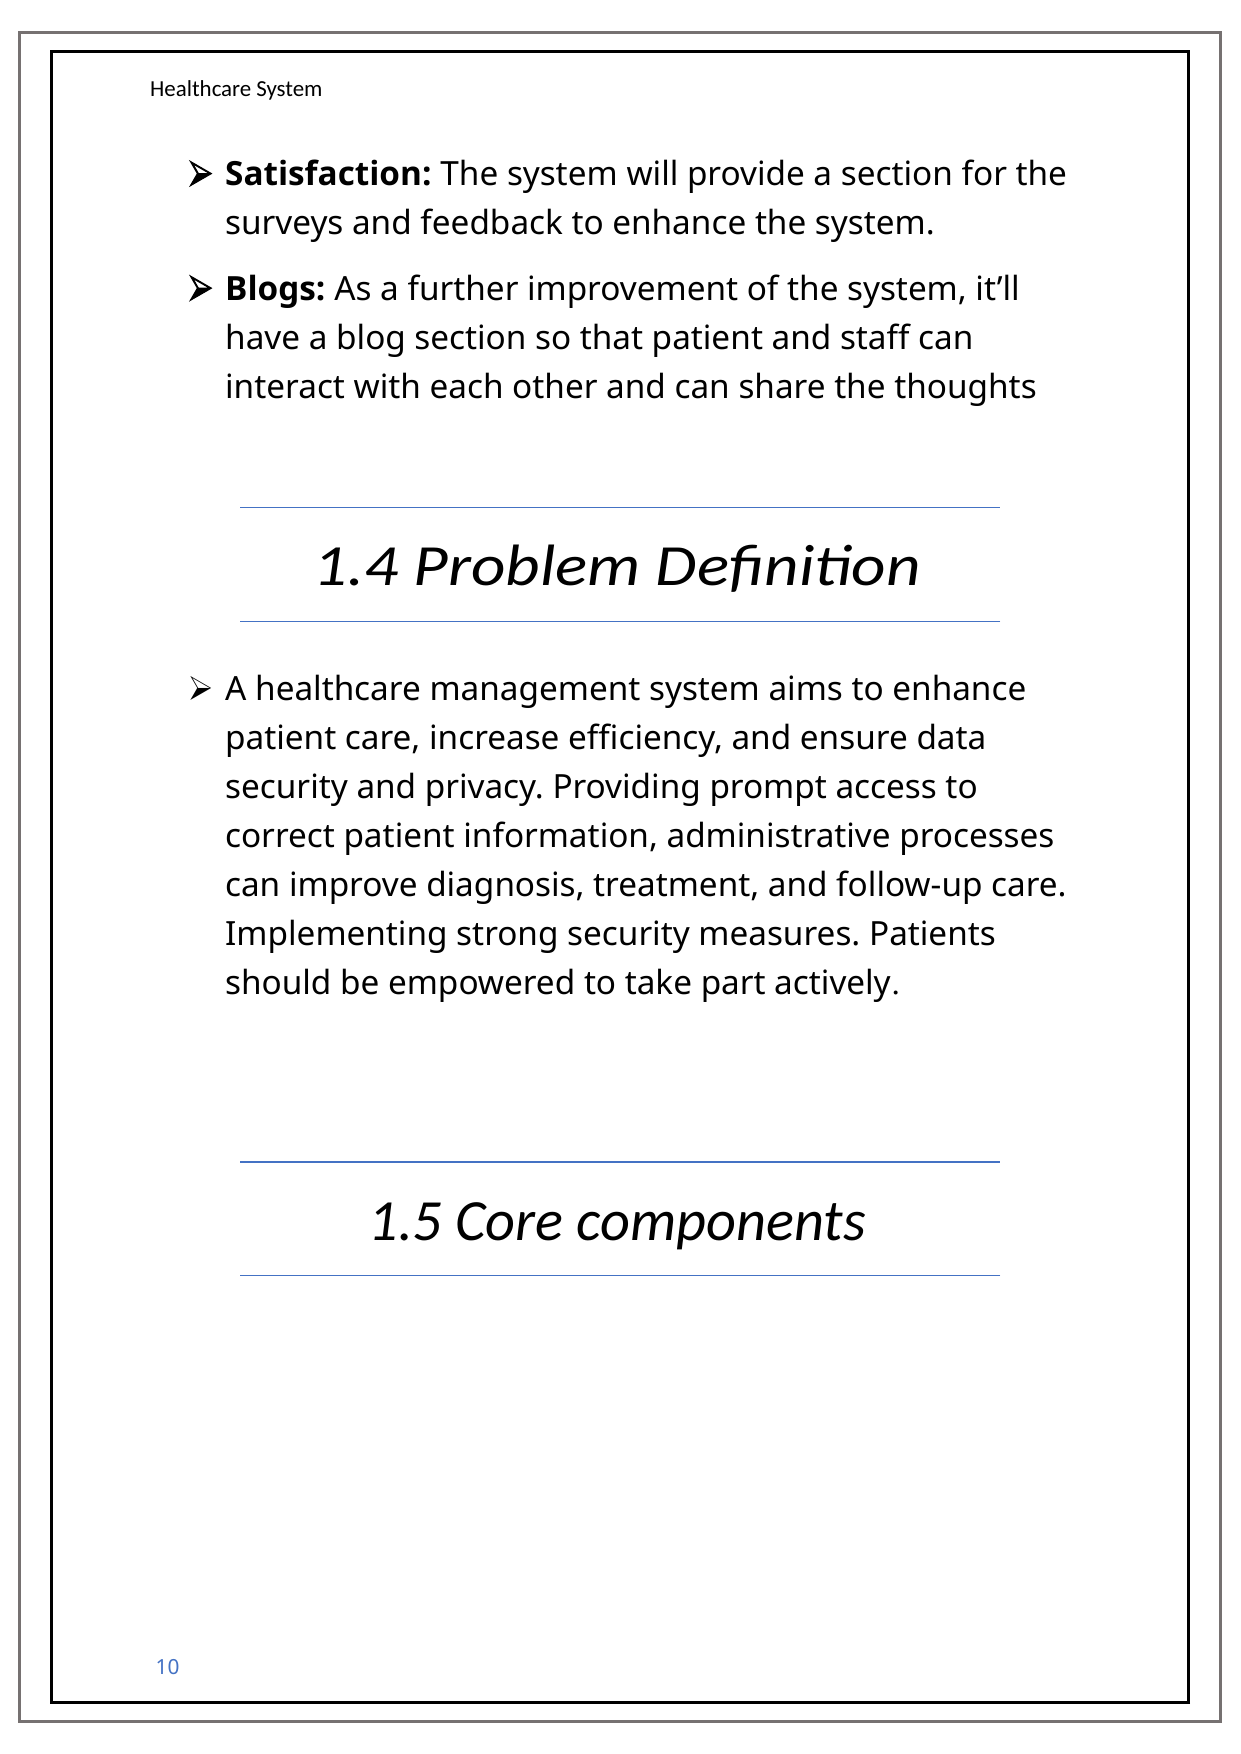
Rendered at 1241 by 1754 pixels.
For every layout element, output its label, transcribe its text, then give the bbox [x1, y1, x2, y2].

list Satisfaction: The system will provide a section for the surveys and feedback to enhance the system. [187, 150, 1090, 244]
list Blogs: As a further improvement of the system, it’ll have a blog section so that patient and staff can interact with each other and can share the thoughts [187, 264, 1090, 408]
text 1.5 Core components [240, 1163, 1000, 1275]
list A healthcare management system aims to enhance patient care, increase efficiency, and ensure data security and privacy. Providing prompt access to correct patient information, administrative processes can improve diagnosis, treatment, and follow-up care. Implementing strong security measures. Patients should be empowered to take part actively. [187, 665, 1090, 1004]
text 1.4 Problem Definition [240, 508, 1000, 621]
